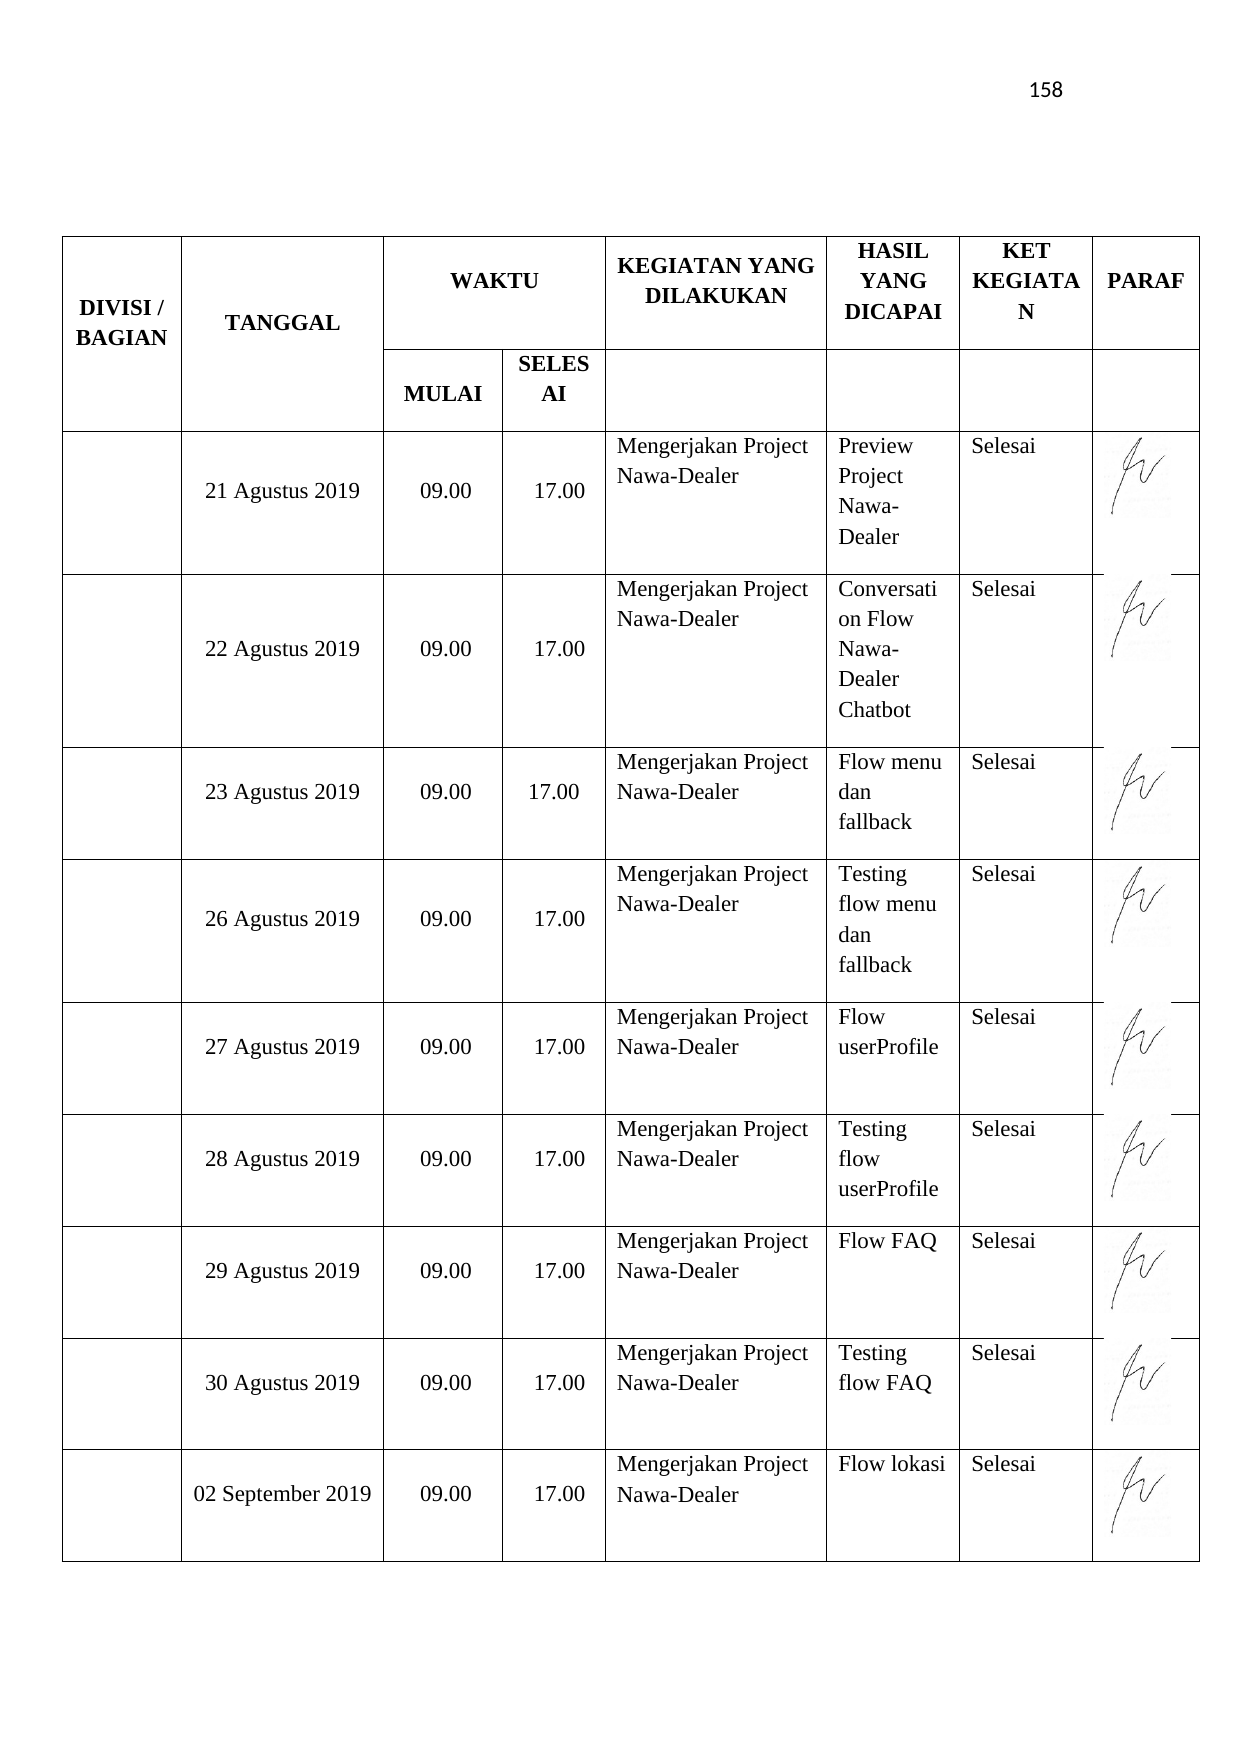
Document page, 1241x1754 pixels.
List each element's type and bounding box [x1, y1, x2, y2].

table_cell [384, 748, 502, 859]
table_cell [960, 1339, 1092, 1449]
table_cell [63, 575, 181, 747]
picture [1103, 1227, 1172, 1313]
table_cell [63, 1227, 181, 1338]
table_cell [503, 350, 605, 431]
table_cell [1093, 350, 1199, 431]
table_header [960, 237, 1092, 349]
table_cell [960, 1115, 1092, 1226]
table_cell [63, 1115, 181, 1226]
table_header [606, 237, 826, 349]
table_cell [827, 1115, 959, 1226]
picture [1103, 432, 1172, 518]
picture [1103, 1114, 1172, 1201]
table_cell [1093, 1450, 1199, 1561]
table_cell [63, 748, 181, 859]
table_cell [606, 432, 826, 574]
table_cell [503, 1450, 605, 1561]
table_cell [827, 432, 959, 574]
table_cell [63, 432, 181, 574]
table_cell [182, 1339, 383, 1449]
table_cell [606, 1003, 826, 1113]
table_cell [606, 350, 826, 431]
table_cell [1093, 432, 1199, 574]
picture [1103, 747, 1172, 834]
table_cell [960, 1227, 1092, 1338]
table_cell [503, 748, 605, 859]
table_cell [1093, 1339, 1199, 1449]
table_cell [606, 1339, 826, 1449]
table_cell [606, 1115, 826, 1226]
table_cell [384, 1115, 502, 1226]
picture [1103, 574, 1172, 661]
picture [1103, 1002, 1172, 1089]
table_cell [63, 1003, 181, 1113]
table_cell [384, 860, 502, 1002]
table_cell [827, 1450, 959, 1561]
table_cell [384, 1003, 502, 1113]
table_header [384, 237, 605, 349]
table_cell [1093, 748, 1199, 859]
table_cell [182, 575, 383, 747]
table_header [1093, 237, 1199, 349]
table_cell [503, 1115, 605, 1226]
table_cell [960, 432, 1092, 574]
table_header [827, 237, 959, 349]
picture [1103, 1338, 1172, 1425]
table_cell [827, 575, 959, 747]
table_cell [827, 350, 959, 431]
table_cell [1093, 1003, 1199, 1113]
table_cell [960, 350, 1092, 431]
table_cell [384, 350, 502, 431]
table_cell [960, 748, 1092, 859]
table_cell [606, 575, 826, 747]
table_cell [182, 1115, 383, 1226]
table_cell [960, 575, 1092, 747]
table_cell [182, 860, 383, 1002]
picture [1103, 1450, 1172, 1537]
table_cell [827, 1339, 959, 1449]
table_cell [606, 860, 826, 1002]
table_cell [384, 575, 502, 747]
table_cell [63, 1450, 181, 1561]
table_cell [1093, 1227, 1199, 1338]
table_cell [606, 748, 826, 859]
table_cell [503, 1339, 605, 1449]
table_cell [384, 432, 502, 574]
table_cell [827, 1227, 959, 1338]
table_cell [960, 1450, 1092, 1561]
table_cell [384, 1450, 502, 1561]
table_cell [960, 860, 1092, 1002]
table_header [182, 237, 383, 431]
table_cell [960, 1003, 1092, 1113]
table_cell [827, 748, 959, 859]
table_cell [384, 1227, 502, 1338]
picture [1103, 860, 1172, 947]
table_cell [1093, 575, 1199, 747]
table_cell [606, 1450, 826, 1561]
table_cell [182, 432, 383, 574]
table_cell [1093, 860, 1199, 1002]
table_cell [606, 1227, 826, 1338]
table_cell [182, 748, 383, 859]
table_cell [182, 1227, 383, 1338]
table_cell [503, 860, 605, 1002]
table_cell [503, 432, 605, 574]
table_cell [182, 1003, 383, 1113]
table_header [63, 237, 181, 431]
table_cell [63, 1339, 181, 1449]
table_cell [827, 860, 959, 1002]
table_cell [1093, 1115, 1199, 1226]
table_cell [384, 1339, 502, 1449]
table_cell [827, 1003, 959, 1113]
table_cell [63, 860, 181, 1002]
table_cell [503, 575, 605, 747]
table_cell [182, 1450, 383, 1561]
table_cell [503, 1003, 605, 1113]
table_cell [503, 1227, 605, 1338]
